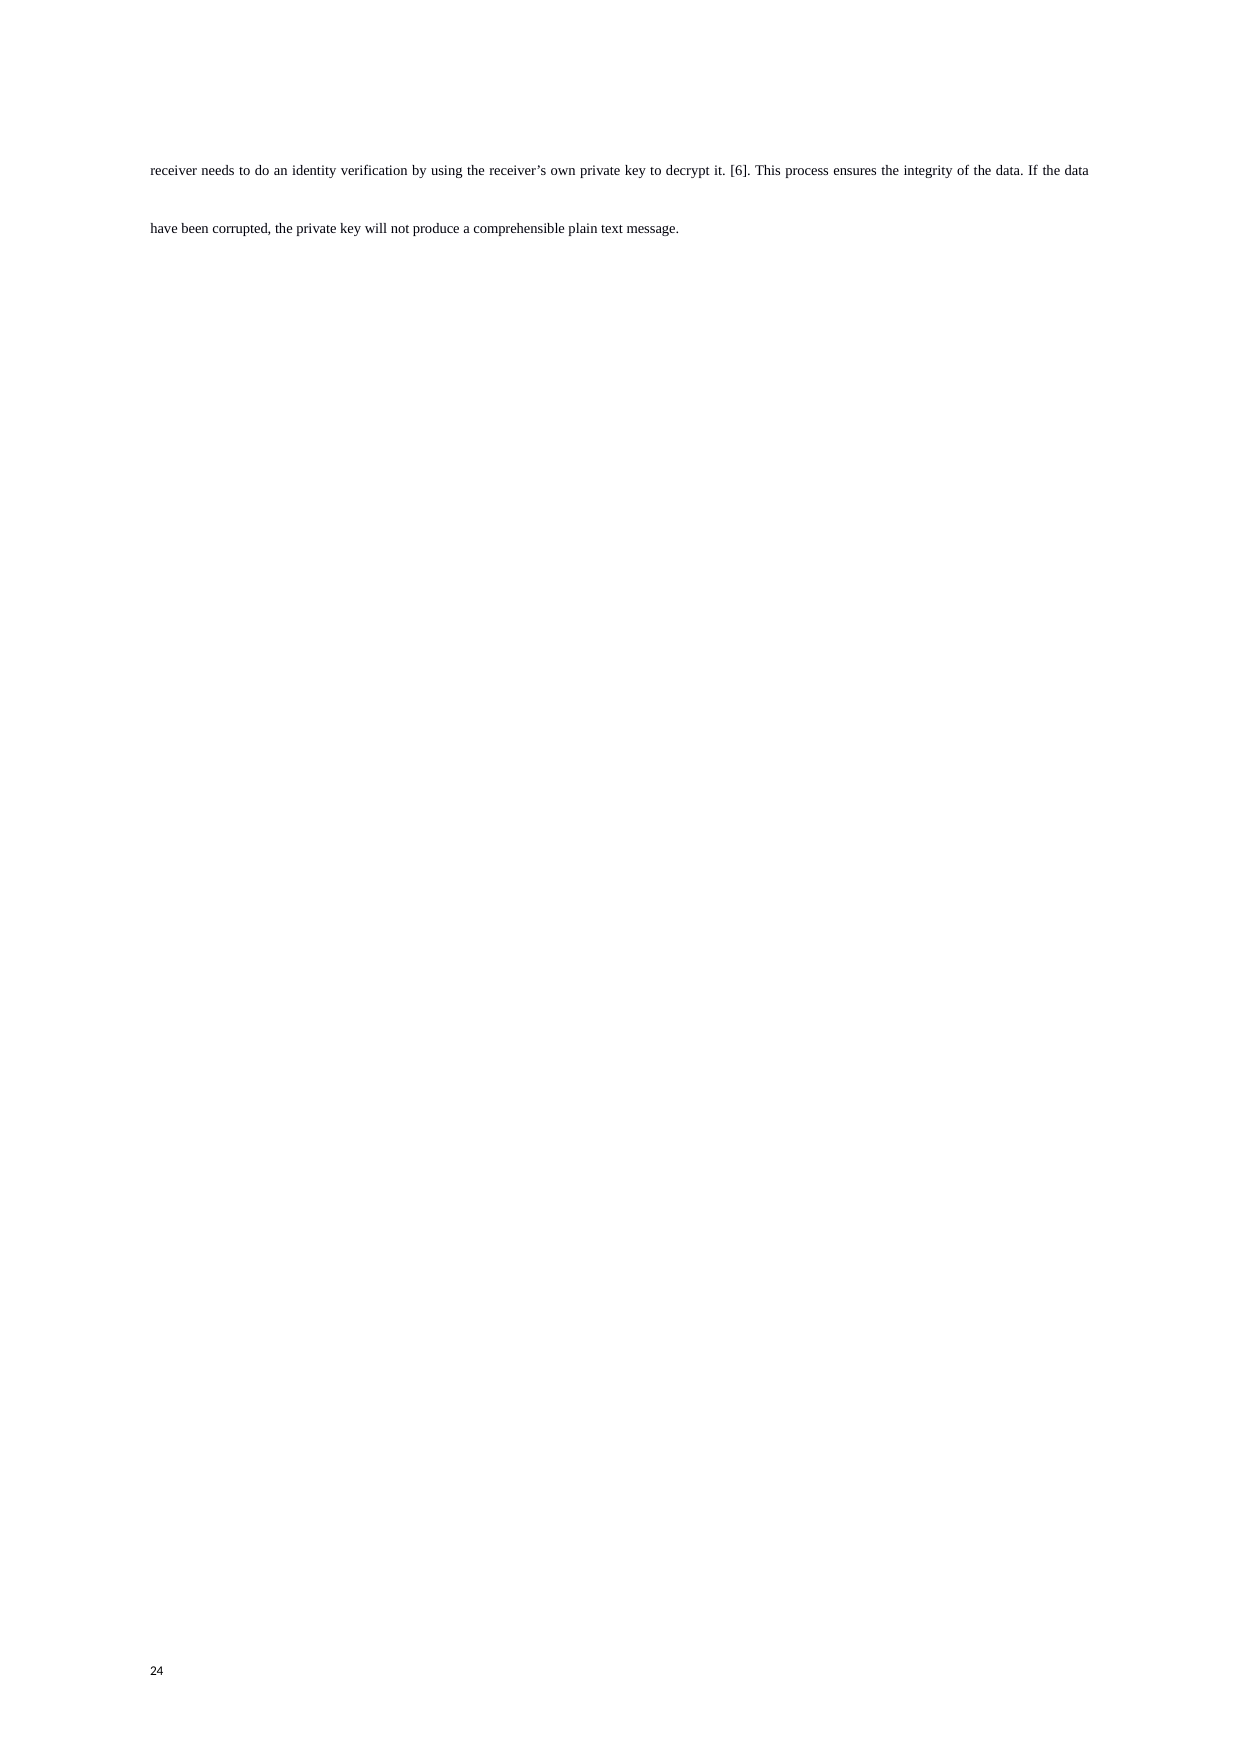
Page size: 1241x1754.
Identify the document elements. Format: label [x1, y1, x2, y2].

text [150, 150, 1090, 236]
